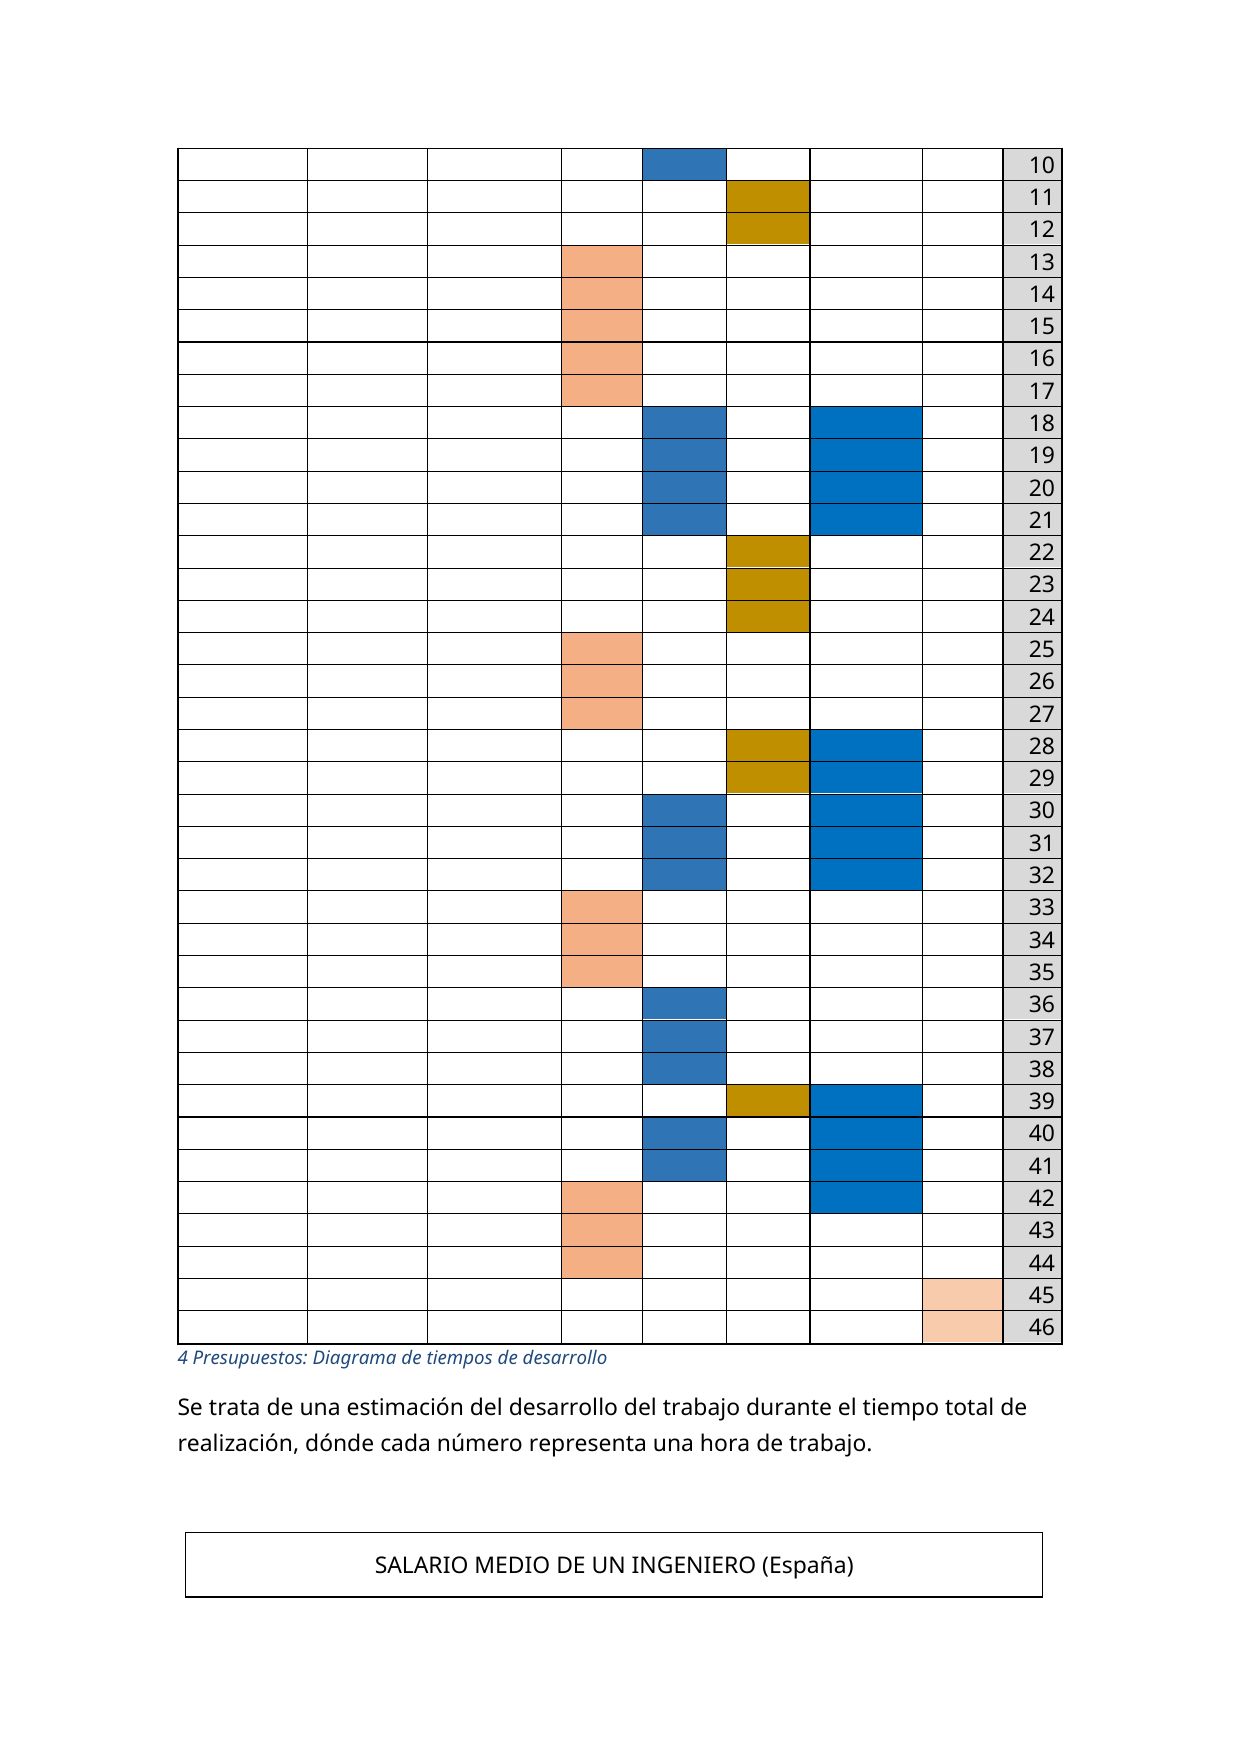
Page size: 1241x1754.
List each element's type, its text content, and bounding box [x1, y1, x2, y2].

table_cell [308, 407, 427, 438]
table_cell [811, 1279, 922, 1310]
table_cell [923, 407, 1002, 438]
table_cell 20 [1004, 472, 1061, 503]
table_cell [428, 1182, 561, 1213]
table_cell [308, 988, 427, 1019]
table_cell [811, 795, 922, 826]
table_cell [727, 795, 809, 826]
table_cell [811, 343, 922, 374]
table_cell [643, 698, 726, 729]
table_cell [179, 956, 307, 987]
table_cell [308, 504, 427, 535]
table_cell [811, 891, 922, 923]
table_cell [727, 375, 809, 406]
table_cell [428, 1021, 561, 1052]
table_cell [428, 924, 561, 955]
table_cell [308, 1053, 427, 1084]
table_cell [643, 1279, 726, 1310]
table_cell [811, 149, 922, 180]
table_cell [923, 924, 1002, 955]
table_cell 16 [1004, 343, 1061, 374]
table_cell 37 [1004, 1021, 1061, 1052]
table_cell [562, 924, 642, 955]
table_cell [562, 988, 642, 1019]
table_cell [562, 1150, 642, 1181]
table_cell [428, 181, 561, 212]
table_cell 11 [1004, 181, 1061, 212]
table_cell [923, 213, 1002, 244]
text 4 Presupuestos: Diagrama de tiempos de desarrollo [177, 1345, 1063, 1370]
table_cell [179, 1247, 307, 1278]
table_cell [179, 698, 307, 729]
table_cell [179, 343, 307, 374]
table_header SALARIO MEDIO DE UN INGENIERO (España) [186, 1533, 1042, 1596]
table_cell [179, 1053, 307, 1084]
table_cell 45 [1004, 1279, 1061, 1310]
table_cell [727, 698, 809, 729]
table_cell [727, 1085, 809, 1116]
table_cell [428, 439, 561, 471]
table_cell [308, 956, 427, 987]
table_cell [428, 213, 561, 244]
table_cell [727, 633, 809, 664]
table_cell [643, 181, 726, 212]
table_cell [811, 1247, 922, 1278]
table_cell [811, 213, 922, 244]
table_cell [308, 859, 427, 890]
table_cell [562, 827, 642, 858]
table_cell [562, 375, 642, 406]
table_cell 36 [1004, 988, 1061, 1019]
table_cell [923, 762, 1002, 793]
table_cell [179, 278, 307, 309]
table_cell [923, 569, 1002, 600]
table_cell [811, 665, 922, 697]
table_cell 30 [1004, 795, 1061, 826]
table_cell 15 [1004, 310, 1061, 341]
table_cell [727, 601, 809, 632]
table_cell [308, 633, 427, 664]
table_cell 22 [1004, 536, 1061, 567]
table_cell [811, 407, 922, 438]
table_cell [308, 375, 427, 406]
table_cell [727, 343, 809, 374]
table_cell [811, 988, 922, 1019]
table_cell [308, 1311, 427, 1342]
table_cell [179, 827, 307, 858]
table_cell [428, 1053, 561, 1084]
table_cell [428, 988, 561, 1019]
table_cell [643, 827, 726, 858]
table_cell [923, 956, 1002, 987]
table_cell 44 [1004, 1247, 1061, 1278]
table_cell [308, 149, 427, 180]
table_cell 25 [1004, 633, 1061, 664]
table_cell [727, 439, 809, 471]
table_cell [428, 762, 561, 793]
table_cell [179, 504, 307, 535]
table_cell 17 [1004, 375, 1061, 406]
table_cell [643, 278, 726, 309]
table_cell [308, 536, 427, 567]
table_cell [308, 310, 427, 341]
table_cell [811, 1118, 922, 1149]
table_cell [643, 891, 726, 923]
table_cell [643, 633, 726, 664]
table_cell [643, 795, 726, 826]
table_cell [308, 1118, 427, 1149]
table_cell 28 [1004, 730, 1061, 761]
table_cell [428, 310, 561, 341]
table_cell [643, 1247, 726, 1278]
table_cell [727, 956, 809, 987]
table_cell [428, 1311, 561, 1342]
table_cell [562, 343, 642, 374]
table_cell [428, 665, 561, 697]
table_cell [562, 730, 642, 761]
table_cell [179, 1150, 307, 1181]
table_cell [179, 1118, 307, 1149]
table_cell [643, 859, 726, 890]
table_cell [308, 891, 427, 923]
table_cell [727, 1279, 809, 1310]
table_cell [179, 633, 307, 664]
table_cell [643, 665, 726, 697]
table_cell [428, 1118, 561, 1149]
table_cell [643, 762, 726, 793]
table_cell [727, 181, 809, 212]
table_cell [643, 1311, 726, 1342]
table_cell [923, 665, 1002, 697]
table_cell 21 [1004, 504, 1061, 535]
text Se trata de una estimación del desarrollo del trabajo durante el tiempo total de realización, dónde cada número representa una hora de trabajo. [177, 1391, 1063, 1458]
table_cell 19 [1004, 439, 1061, 471]
table_cell 26 [1004, 665, 1061, 697]
table_cell [428, 891, 561, 923]
table_cell [308, 1085, 427, 1116]
table_cell 35 [1004, 956, 1061, 987]
table_cell [428, 472, 561, 503]
table_cell [923, 891, 1002, 923]
table_cell [179, 536, 307, 567]
table_cell [643, 956, 726, 987]
table_cell [811, 375, 922, 406]
table_cell [811, 1214, 922, 1246]
table_cell [811, 859, 922, 890]
table_cell [179, 472, 307, 503]
table_cell [179, 149, 307, 180]
table_cell [179, 310, 307, 341]
table_cell [643, 472, 726, 503]
table_cell [179, 1182, 307, 1213]
table_cell [562, 569, 642, 600]
table_cell [308, 730, 427, 761]
table_cell [428, 827, 561, 858]
table_cell [923, 504, 1002, 535]
table_cell [308, 924, 427, 955]
table_cell [308, 1214, 427, 1246]
table_cell [727, 665, 809, 697]
table_cell [308, 246, 427, 277]
table_cell [562, 1311, 642, 1342]
table_cell [811, 181, 922, 212]
table_cell [562, 762, 642, 793]
table_cell [428, 407, 561, 438]
table_cell [727, 762, 809, 793]
table_cell [923, 472, 1002, 503]
table_cell [562, 407, 642, 438]
table_cell [428, 278, 561, 309]
table_cell [179, 762, 307, 793]
table_cell [811, 1311, 922, 1342]
table_cell [179, 213, 307, 244]
table_cell [811, 1053, 922, 1084]
table_cell [428, 633, 561, 664]
table_cell [811, 472, 922, 503]
table_cell [179, 924, 307, 955]
table_cell 29 [1004, 762, 1061, 793]
table_cell [727, 730, 809, 761]
table_cell [811, 633, 922, 664]
table_cell [562, 1053, 642, 1084]
table_cell [308, 181, 427, 212]
table_cell [179, 665, 307, 697]
table_cell [179, 375, 307, 406]
table_cell [923, 246, 1002, 277]
table_cell [643, 988, 726, 1019]
table_cell [923, 536, 1002, 567]
table_cell [643, 246, 726, 277]
table_cell [923, 633, 1002, 664]
table_cell [179, 246, 307, 277]
table_cell [428, 504, 561, 535]
table_cell [428, 1214, 561, 1246]
table_cell [643, 1053, 726, 1084]
table_cell [923, 343, 1002, 374]
table_cell [811, 1085, 922, 1116]
table_cell [428, 1150, 561, 1181]
table_cell [811, 246, 922, 277]
table_cell [308, 472, 427, 503]
table_cell [643, 343, 726, 374]
table_cell [179, 730, 307, 761]
table_cell [562, 795, 642, 826]
table_cell [923, 1214, 1002, 1246]
table_cell [179, 795, 307, 826]
table_cell [179, 859, 307, 890]
table_cell [308, 762, 427, 793]
table_cell [727, 278, 809, 309]
table_cell [643, 375, 726, 406]
table_cell [643, 504, 726, 535]
table_cell [428, 956, 561, 987]
table_cell [428, 698, 561, 729]
table_cell [811, 278, 922, 309]
table_cell 43 [1004, 1214, 1061, 1246]
table_cell [923, 795, 1002, 826]
table_cell [308, 1150, 427, 1181]
table_cell [923, 310, 1002, 341]
table_cell [428, 246, 561, 277]
table_cell [727, 1150, 809, 1181]
table_cell [923, 439, 1002, 471]
table_cell [428, 601, 561, 632]
table_cell 23 [1004, 569, 1061, 600]
table_cell [643, 569, 726, 600]
table_cell 33 [1004, 891, 1061, 923]
table_cell [308, 1247, 427, 1278]
table_cell [727, 827, 809, 858]
table_cell [428, 1085, 561, 1116]
table_cell [727, 859, 809, 890]
table_cell [562, 1118, 642, 1149]
table_cell [179, 1214, 307, 1246]
table_cell [811, 827, 922, 858]
table_cell [727, 246, 809, 277]
table_cell 32 [1004, 859, 1061, 890]
table_cell [811, 698, 922, 729]
table_cell [643, 439, 726, 471]
table_cell [727, 569, 809, 600]
table_cell [308, 569, 427, 600]
table_cell [179, 1279, 307, 1310]
table_cell [727, 1053, 809, 1084]
table_cell [643, 1021, 726, 1052]
table_cell [923, 730, 1002, 761]
table_cell [562, 472, 642, 503]
table_cell [179, 988, 307, 1019]
table_cell [562, 246, 642, 277]
table_cell [923, 1247, 1002, 1278]
table_cell 38 [1004, 1053, 1061, 1084]
table_cell 13 [1004, 246, 1061, 277]
table_cell [727, 1311, 809, 1342]
table_cell [811, 956, 922, 987]
table_cell [923, 827, 1002, 858]
table_cell 40 [1004, 1118, 1061, 1149]
table_cell [562, 1214, 642, 1246]
table_cell [923, 375, 1002, 406]
table_cell [923, 149, 1002, 180]
table_cell [179, 1085, 307, 1116]
table_cell [179, 601, 307, 632]
table_cell [179, 569, 307, 600]
table_cell [643, 407, 726, 438]
table_cell [428, 795, 561, 826]
table_cell [727, 504, 809, 535]
table_cell [727, 1182, 809, 1213]
table_cell [179, 1021, 307, 1052]
table_cell [562, 1247, 642, 1278]
table_cell [308, 213, 427, 244]
table_cell [562, 633, 642, 664]
table_cell [727, 536, 809, 567]
table_cell [923, 181, 1002, 212]
table_cell [727, 1118, 809, 1149]
table_cell [308, 795, 427, 826]
table_cell [727, 213, 809, 244]
table_cell [428, 569, 561, 600]
table_cell [923, 278, 1002, 309]
table_cell [643, 310, 726, 341]
table_cell 14 [1004, 278, 1061, 309]
table_cell [562, 698, 642, 729]
table_cell [428, 375, 561, 406]
table_cell [811, 536, 922, 567]
table_cell [727, 310, 809, 341]
table_cell [428, 730, 561, 761]
table_cell [308, 665, 427, 697]
table_cell [811, 730, 922, 761]
table_cell [562, 181, 642, 212]
table_cell [811, 762, 922, 793]
table_cell [428, 1279, 561, 1310]
table_cell [562, 859, 642, 890]
table_cell [923, 1085, 1002, 1116]
table_cell [643, 1118, 726, 1149]
table_cell [923, 1118, 1002, 1149]
table_cell 10 [1004, 149, 1061, 180]
table_cell [562, 665, 642, 697]
table_cell [811, 439, 922, 471]
table_cell 12 [1004, 213, 1061, 244]
table_cell [811, 569, 922, 600]
table_cell [308, 343, 427, 374]
table_cell [923, 698, 1002, 729]
table_cell [643, 730, 726, 761]
table_cell [562, 310, 642, 341]
table_cell [562, 956, 642, 987]
table_cell 39 [1004, 1085, 1061, 1116]
table_cell [308, 1279, 427, 1310]
table_cell [562, 891, 642, 923]
table_cell [308, 439, 427, 471]
table_cell 46 [1004, 1311, 1061, 1342]
table_cell [179, 407, 307, 438]
table_cell [562, 601, 642, 632]
table_cell [643, 601, 726, 632]
table_cell [428, 859, 561, 890]
table_cell 27 [1004, 698, 1061, 729]
table_cell [179, 181, 307, 212]
table_cell [562, 1182, 642, 1213]
table_cell [308, 698, 427, 729]
table_cell [428, 149, 561, 180]
table_cell [811, 601, 922, 632]
table_cell [727, 924, 809, 955]
table_cell [643, 1182, 726, 1213]
table_cell [179, 1311, 307, 1342]
table_cell [923, 988, 1002, 1019]
table_cell [562, 504, 642, 535]
table_cell [643, 1085, 726, 1116]
table_cell [643, 924, 726, 955]
table_cell [811, 1021, 922, 1052]
table_cell [643, 1150, 726, 1181]
table_cell [727, 891, 809, 923]
table_cell [923, 1311, 1002, 1342]
table_cell [428, 1247, 561, 1278]
table_cell [811, 504, 922, 535]
table_cell [727, 1021, 809, 1052]
table_cell 31 [1004, 827, 1061, 858]
table_cell [811, 924, 922, 955]
table_cell [562, 278, 642, 309]
table_cell [643, 213, 726, 244]
table_cell [643, 149, 726, 180]
table_cell 18 [1004, 407, 1061, 438]
table_cell [811, 1182, 922, 1213]
table_cell [308, 278, 427, 309]
table_cell [923, 1182, 1002, 1213]
table_cell [428, 343, 561, 374]
table_cell [727, 1247, 809, 1278]
table_cell [308, 1182, 427, 1213]
table_cell [562, 1085, 642, 1116]
table_cell [727, 407, 809, 438]
table_cell [923, 601, 1002, 632]
table_cell [811, 310, 922, 341]
table_cell [923, 1053, 1002, 1084]
table_cell [727, 1214, 809, 1246]
table_cell [727, 472, 809, 503]
table_cell [923, 859, 1002, 890]
table_cell 41 [1004, 1150, 1061, 1181]
table_cell [811, 1150, 922, 1181]
table_cell 24 [1004, 601, 1061, 632]
table_cell [643, 1214, 726, 1246]
table_cell [923, 1021, 1002, 1052]
table_cell [179, 891, 307, 923]
table_cell [727, 988, 809, 1019]
table_cell 34 [1004, 924, 1061, 955]
table_cell [562, 149, 642, 180]
table_cell [562, 1021, 642, 1052]
table_cell [923, 1279, 1002, 1310]
table_cell [562, 439, 642, 471]
table_cell [923, 1150, 1002, 1181]
table_cell [308, 601, 427, 632]
table_cell [308, 1021, 427, 1052]
table_cell [179, 439, 307, 471]
table_cell 42 [1004, 1182, 1061, 1213]
table_cell [727, 149, 809, 180]
table_cell [562, 213, 642, 244]
table_cell [562, 1279, 642, 1310]
table_cell [562, 536, 642, 567]
table_cell [308, 827, 427, 858]
table_cell [643, 536, 726, 567]
table_cell [428, 536, 561, 567]
